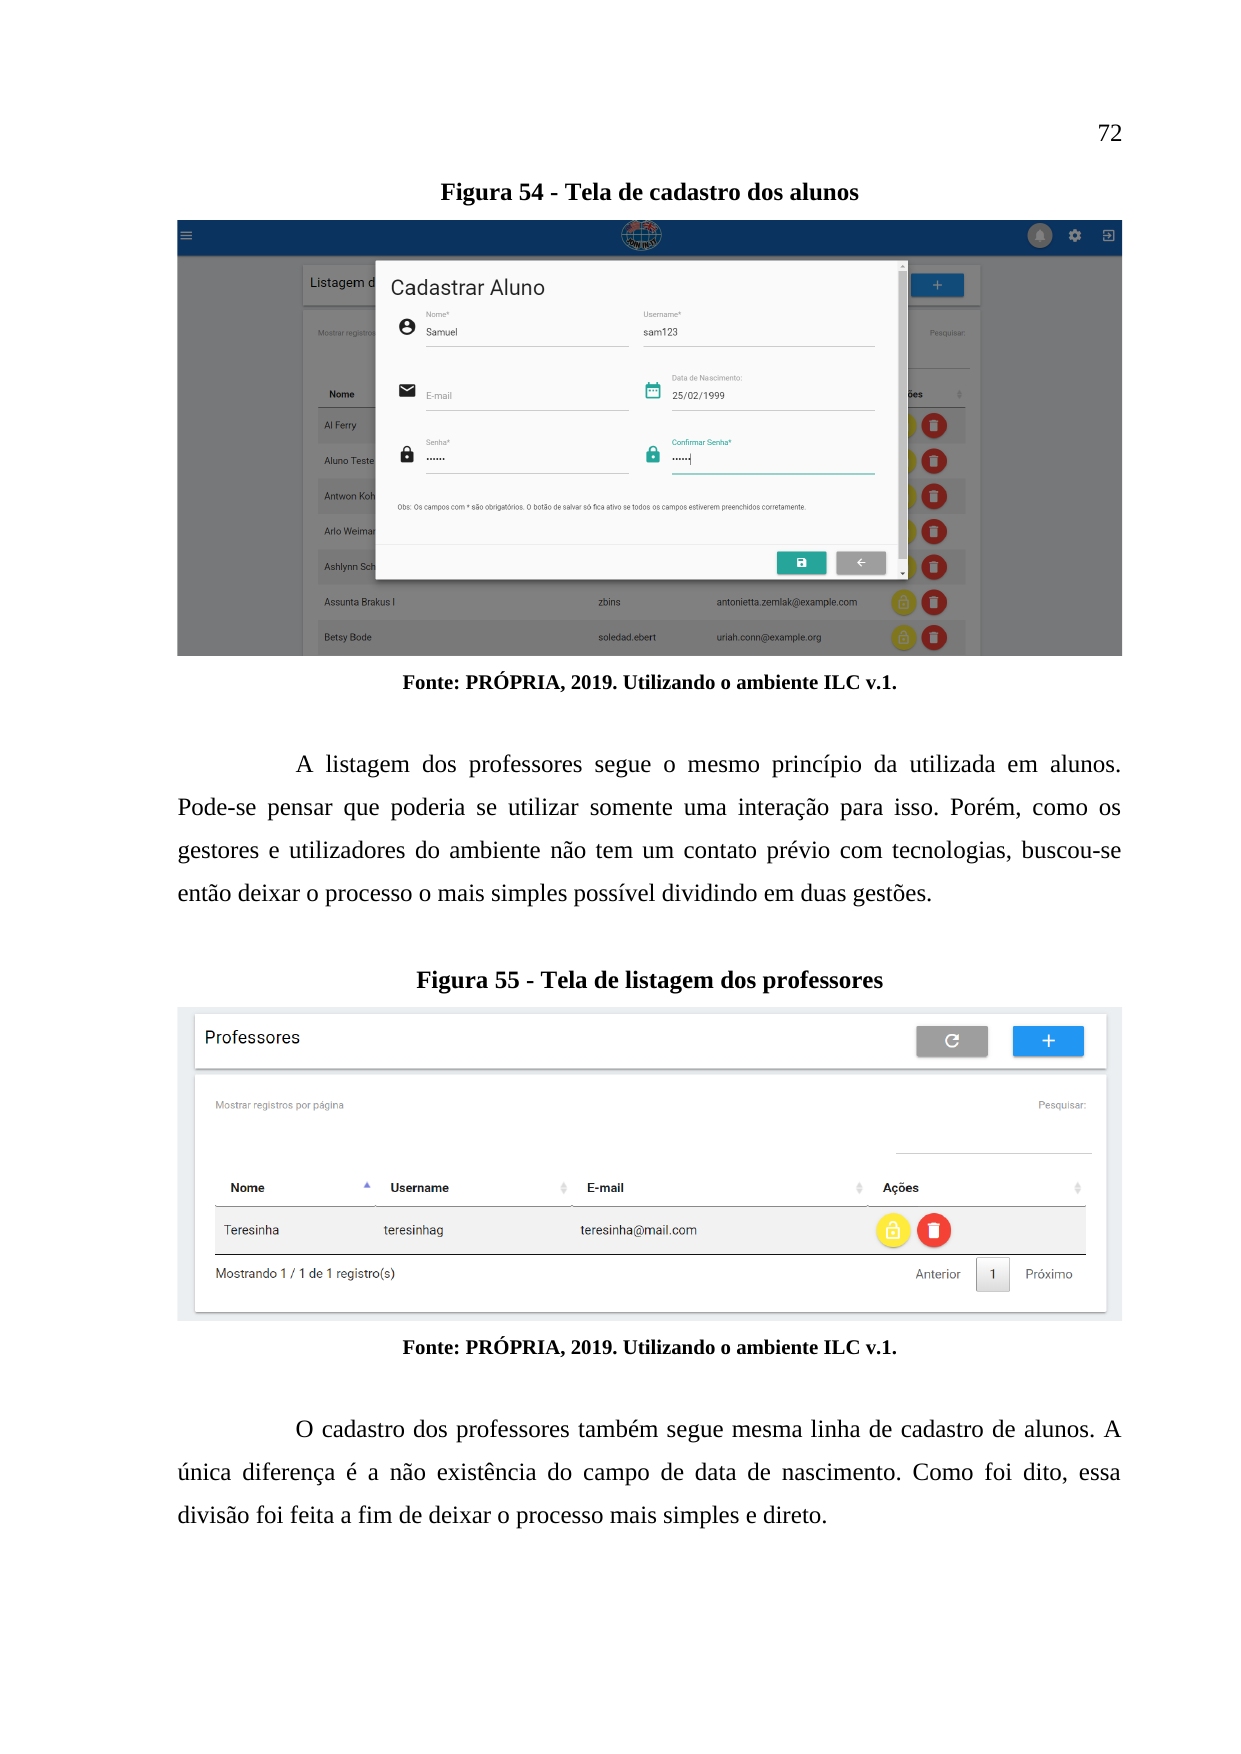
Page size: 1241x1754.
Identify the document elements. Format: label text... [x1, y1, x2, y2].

text Fonte: PRÓPRIA, 2019. Utilizando o ambiente ILC v.1. [177, 1335, 1122, 1359]
text A listagem dos professores segue o mesmo princípio da utilizada em alunos. Pode-se pensar que poderia se utilizar somente uma interação para isso. Porém, como os gestores e utilizadores do ambiente não tem um contato prévio com tecnologias, buscou-se então deixar o processo o mais simples possível dividindo em duas gestões. [177, 749, 1122, 907]
text Fonte: PRÓPRIA, 2019. Utilizando o ambiente ILC v.1. [177, 670, 1122, 694]
text O cadastro dos professores também segue mesma linha de cadastro de alunos. A única diferença é a não existência do campo de data de nascimento. Como foi dito, essa divisão foi feita a fim de deixar o processo mais simples e direto. [177, 1414, 1122, 1529]
picture [177, 1007, 1123, 1321]
picture [177, 220, 1123, 656]
